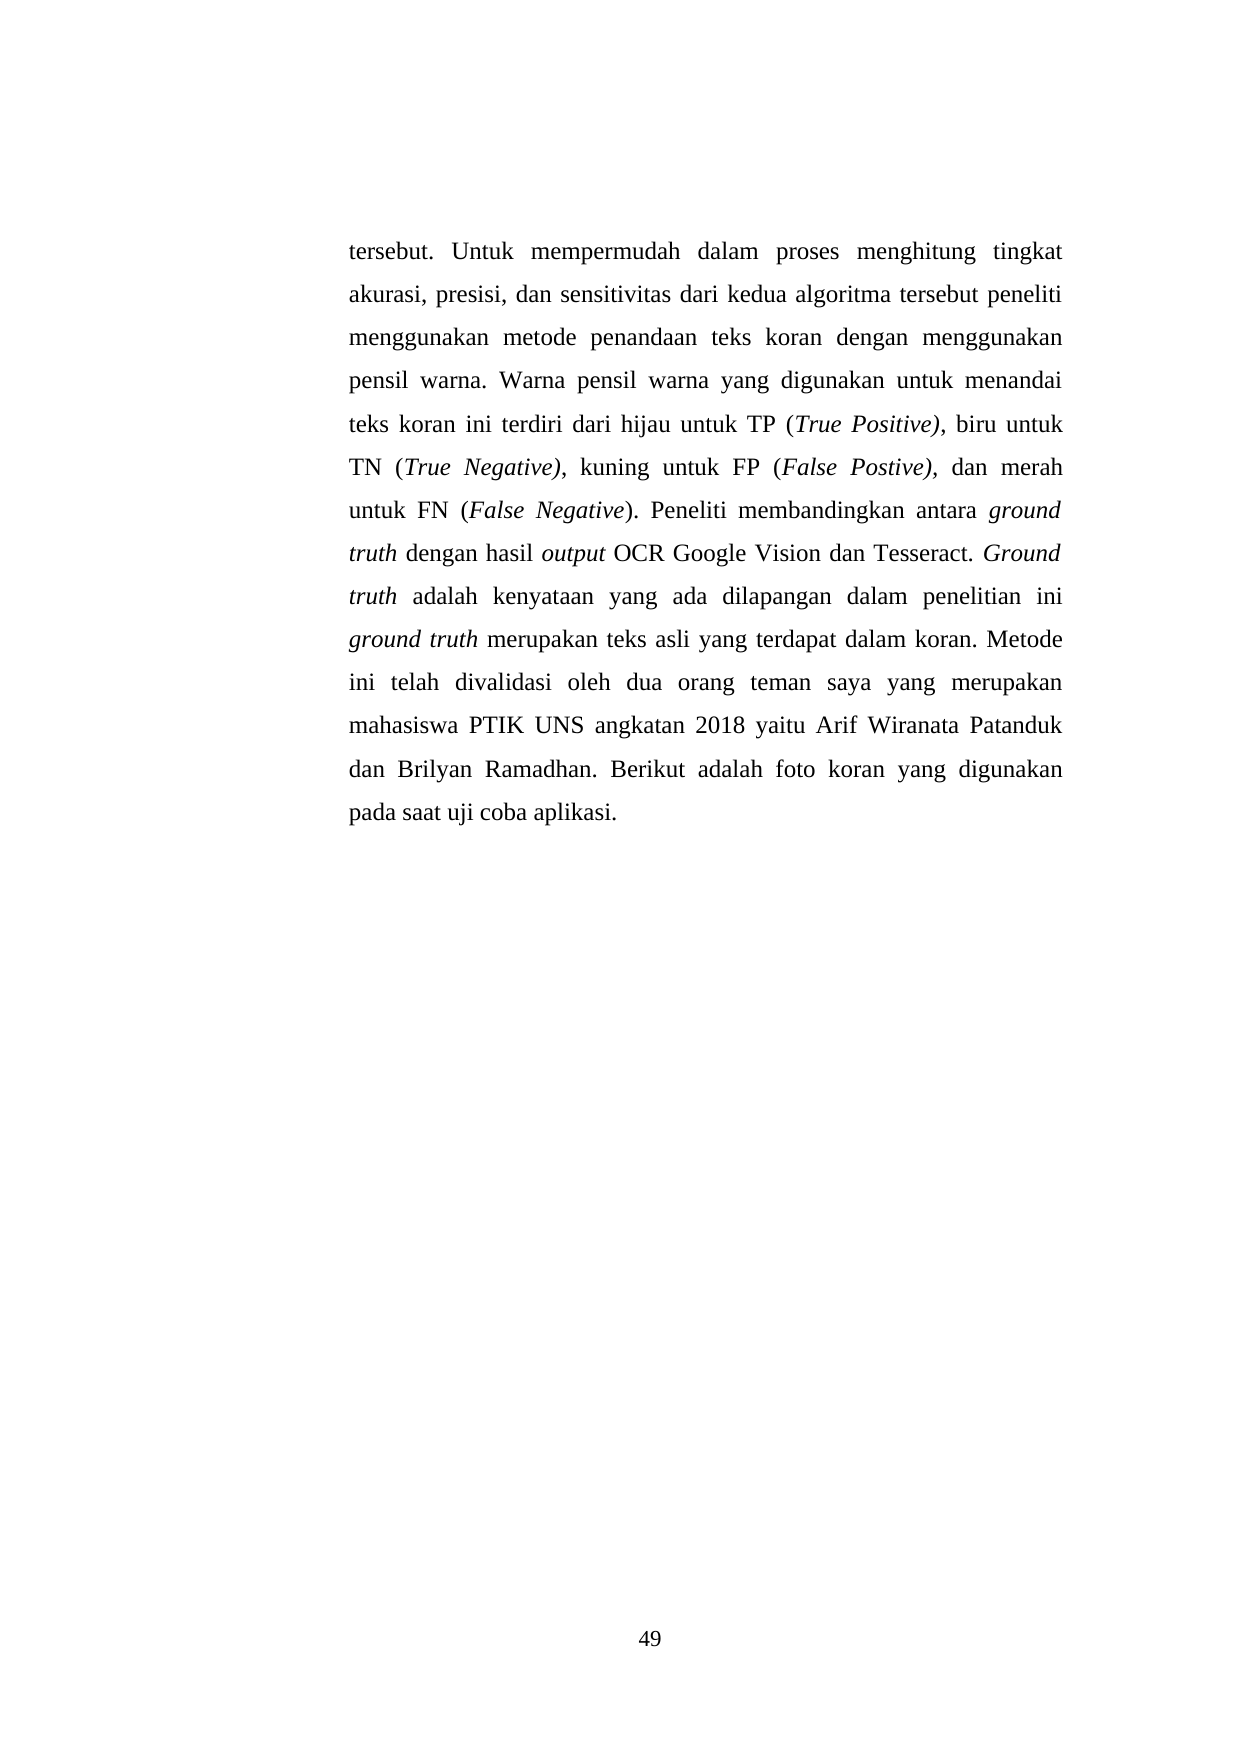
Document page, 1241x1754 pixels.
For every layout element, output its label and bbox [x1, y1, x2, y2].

list [349, 236, 1063, 826]
